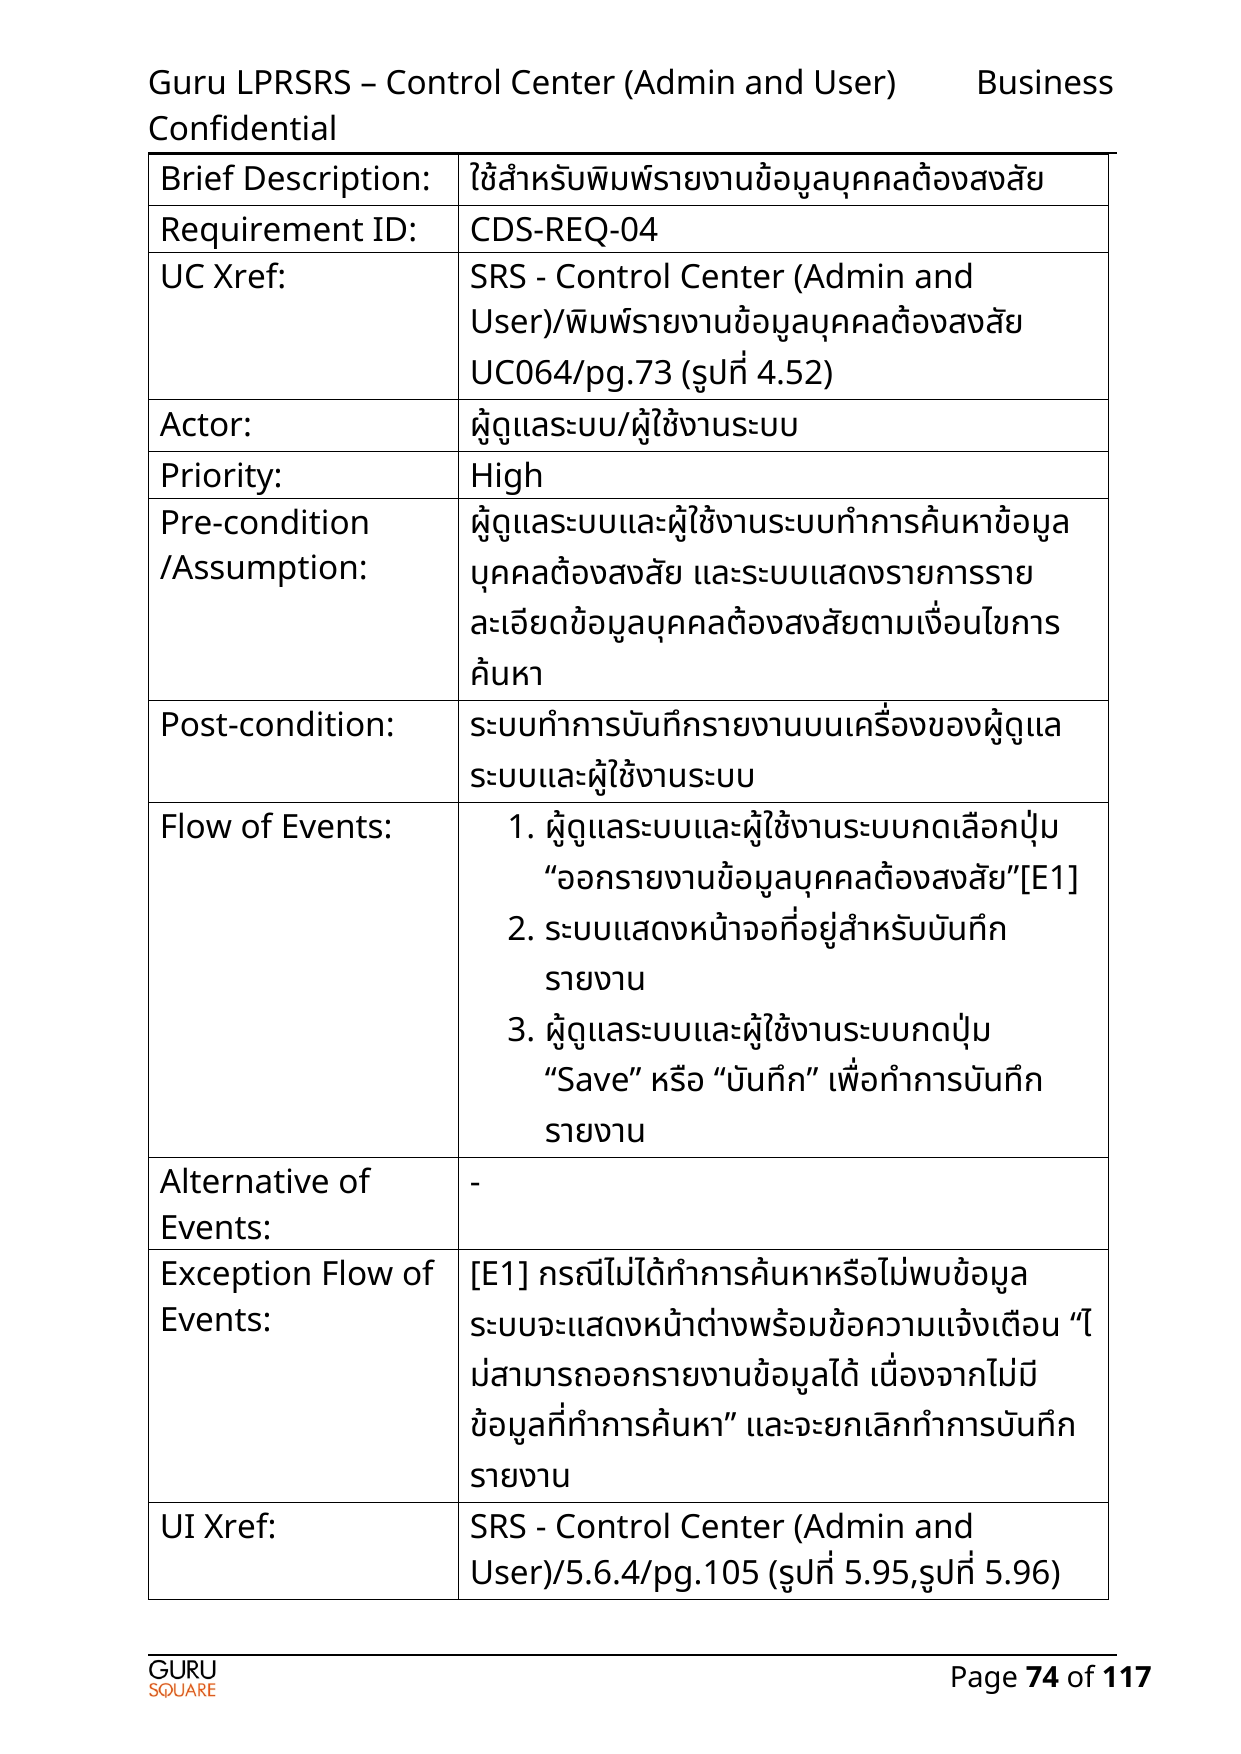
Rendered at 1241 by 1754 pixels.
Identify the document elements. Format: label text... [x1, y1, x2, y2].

picture [147, 1657, 218, 1699]
table_cell Brief Description: [149, 155, 458, 205]
table_cell [E1] กรณีไม่ได้ทำการค้นหาหรือไม่พบข้อมูล ระบบจะแสดงหน้าต่างพร้อมข้อความแจ้งเตือน “ไม่สามารถออกรายงานข้อมูลได้ เนื่องจากไม่มีข้อมูลที่ทำการค้นหา” และจะยกเลิกทำการบันทึกรายงาน [459, 1250, 1108, 1502]
table_cell UI Xref: [149, 1503, 458, 1599]
table_cell Alternative of Events: [149, 1158, 458, 1249]
table_cell Requirement ID: [149, 206, 458, 252]
table_cell Actor: [149, 400, 458, 451]
table_cell ผู้ดูแลระบบและผู้ใช้งานระบบกดเลือกปุ่ม “ออกรายงานข้อมูลบุคคลต้องสงสัย”[E1] ระบบแสดงหน้าจอที่อยู่สำหรับบันทึกรายงาน ผู้ดูแลระบบและผู้ใช้งานระบบกดปุ่ม “Save” หรือ “บันทึก” เพื่อทำการบันทึกรายงาน [459, 803, 1108, 1157]
table_cell CDS-REQ-04 [459, 206, 1108, 252]
table_cell Pre-condition /Assumption: [149, 499, 458, 700]
table_cell Exception Flow of Events: [149, 1250, 458, 1502]
table_cell - [459, 1158, 1108, 1249]
table_cell Post-condition: [149, 701, 458, 802]
table_cell ผู้ดูแลระบบและผู้ใช้งานระบบทำการค้นหาข้อมูลบุคคลต้องสงสัย และระบบแสดงรายการรายละเอียดข้อมูลบุคคลต้องสงสัยตามเงื่อนไขการค้นหา [459, 499, 1108, 700]
table_cell Flow of Events: [149, 803, 458, 1157]
table_cell ระบบทำการบันทึกรายงานบนเครื่องของผู้ดูแลระบบและผู้ใช้งานระบบ [459, 701, 1108, 802]
table_cell Priority: [149, 452, 458, 497]
table_cell ใช้สำหรับพิมพ์รายงานข้อมูลบุคคลต้องสงสัย [459, 155, 1108, 205]
table_cell ผู้ดูแลระบบ/ผู้ใช้งานระบบ [459, 400, 1108, 451]
table_cell High [459, 452, 1108, 497]
table_cell UC Xref: [149, 253, 458, 399]
